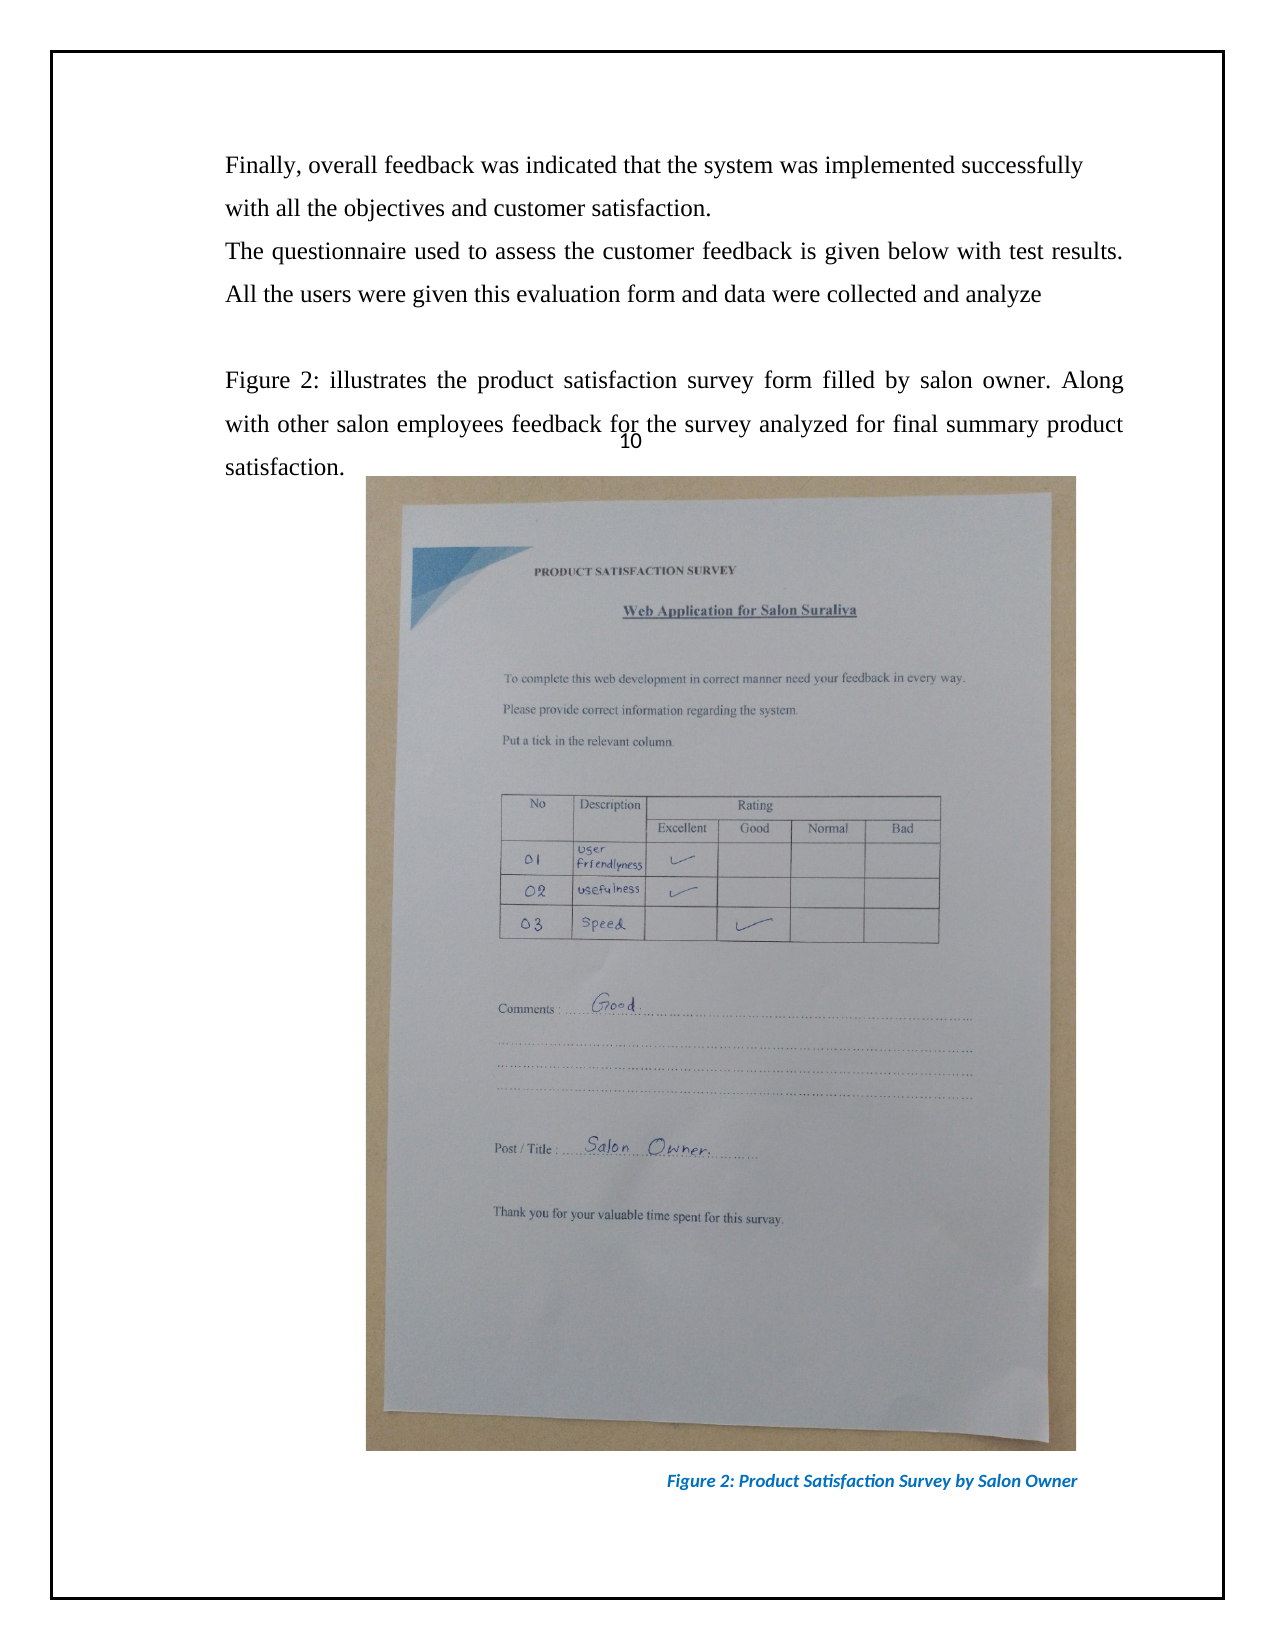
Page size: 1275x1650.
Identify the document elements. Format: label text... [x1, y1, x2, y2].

picture [365, 481, 1077, 1451]
text The questionnaire used to assess the customer feedback is given below with test results. All the users were given this evaluation form and data were collected and analyze [225, 236, 1125, 308]
text Finally, overall feedback was indicated that the system was implemented successfully with all the objectives and customer satisfaction. [225, 150, 1125, 222]
text Figure 2: illustrates the product satisfaction survey form filled by salon owner. Along with other salon employees feedback for the survey analyzed for final summary product satisfaction. [225, 366, 1125, 481]
